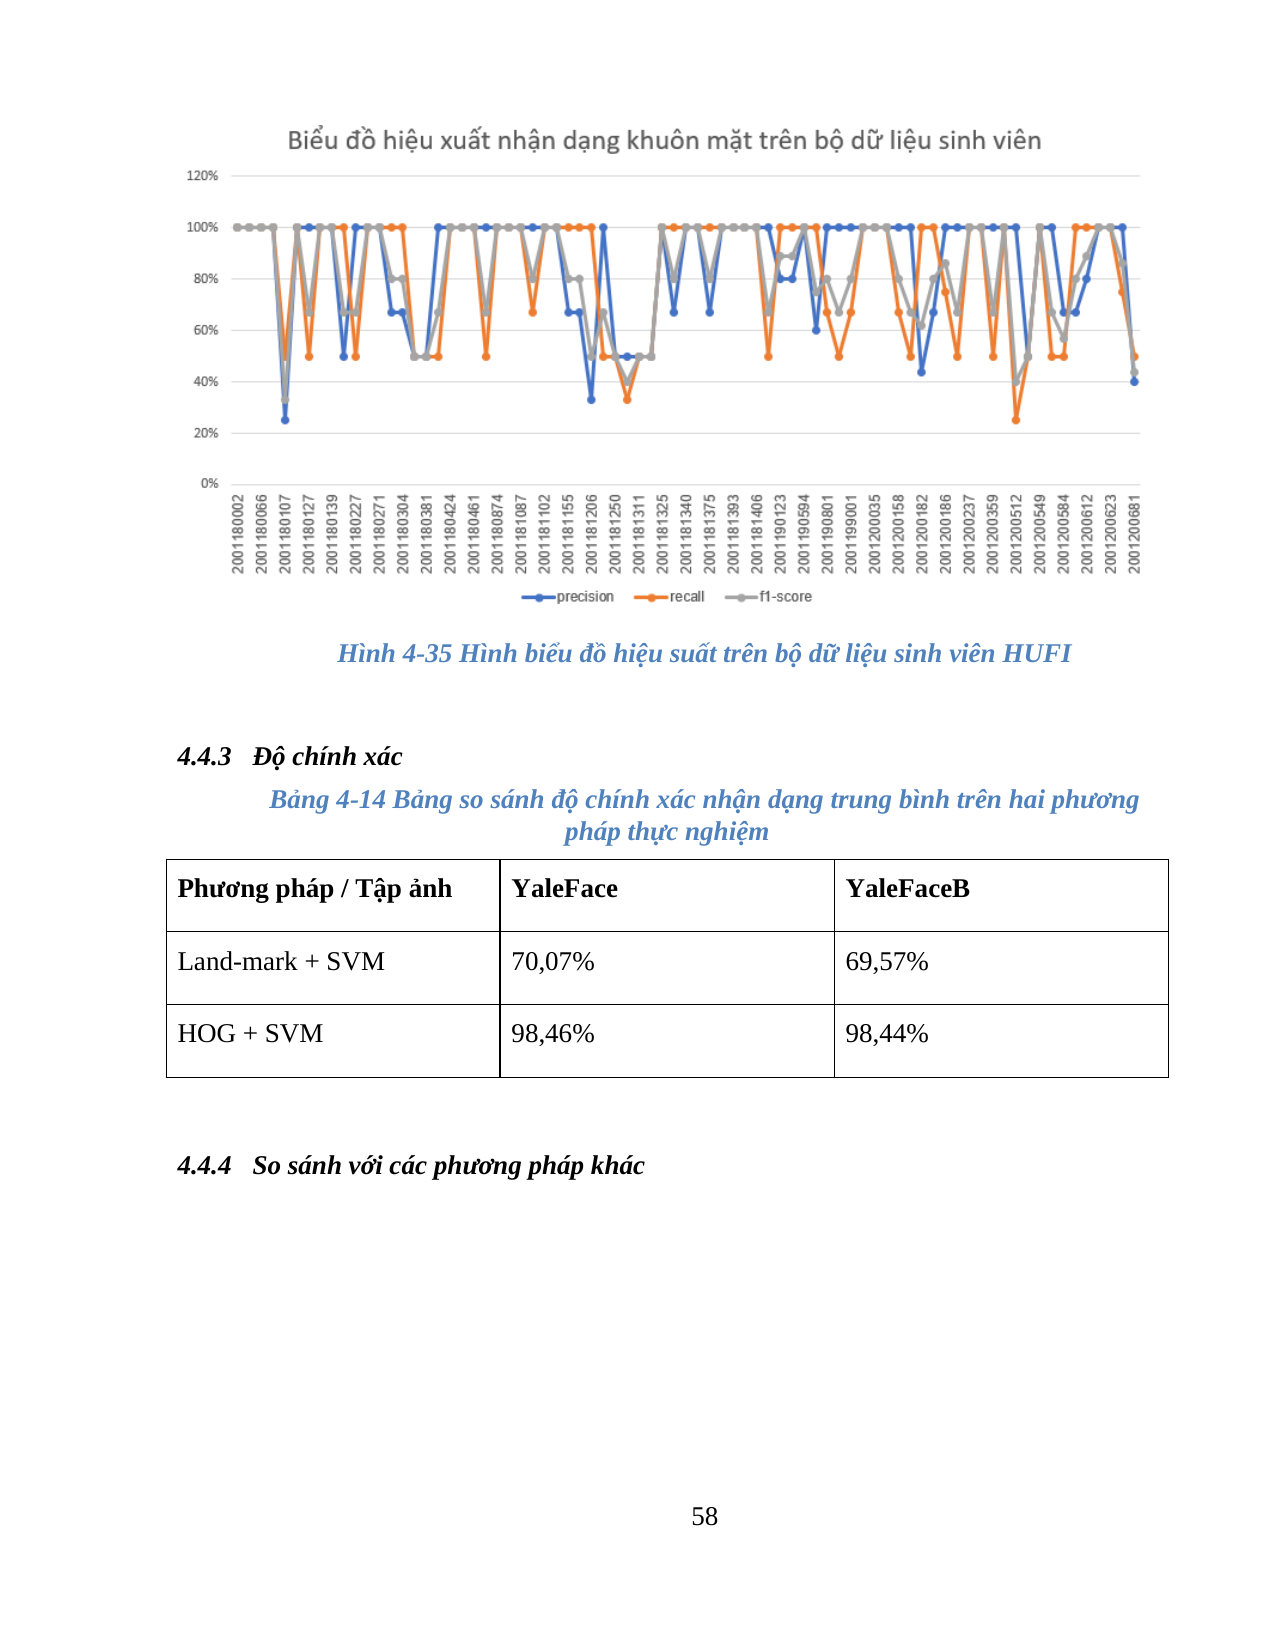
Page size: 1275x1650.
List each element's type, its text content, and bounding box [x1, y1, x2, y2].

table_cell 98,44% [835, 1005, 1168, 1077]
table_cell HOG + SVM [167, 1005, 499, 1077]
table_cell 98,46% [501, 1005, 834, 1077]
table_cell 69,57% [835, 932, 1168, 1004]
subtitle So sánh với các phương pháp khác [177, 1149, 1157, 1180]
table_header YaleFaceB [835, 860, 1168, 931]
picture [177, 118, 1153, 610]
table_cell 70,07% [501, 932, 834, 1004]
table_header YaleFace [501, 860, 834, 931]
subtitle Độ chính xác [177, 740, 1157, 771]
table_cell Land-mark + SVM [167, 932, 499, 1004]
table_header Phương pháp / Tập ảnh [167, 860, 499, 931]
